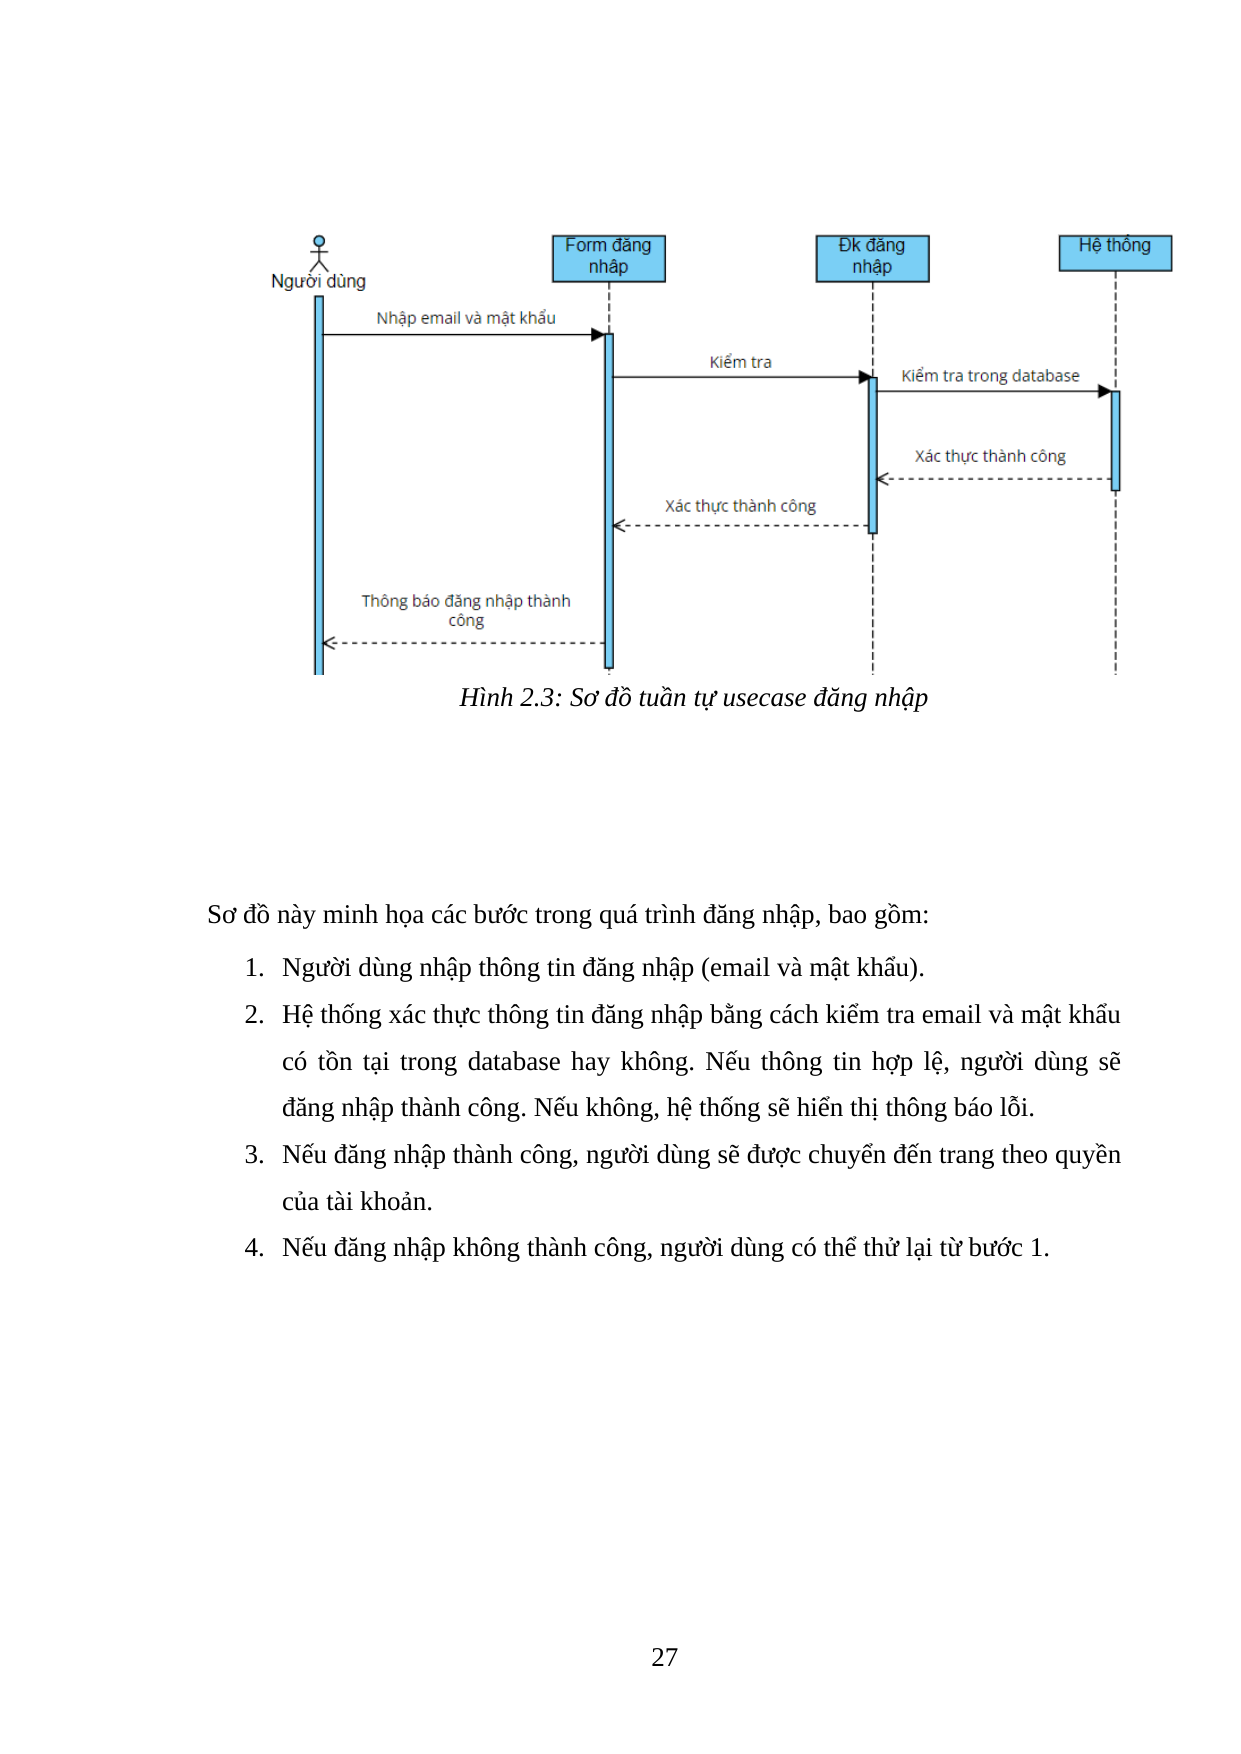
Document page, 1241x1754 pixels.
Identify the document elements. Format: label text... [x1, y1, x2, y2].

list Nếu đăng nhập thành công, người dùng sẽ được chuyển đến trang theo quyền của tài khoản. [244, 1138, 1122, 1216]
picture [265, 214, 1177, 675]
text Sơ đồ này minh họa các bước trong quá trình đăng nhập, bao gồm: [207, 898, 1122, 930]
list Nếu đăng nhập không thành công, người dùng có thể thử lại từ bước 1. [244, 1231, 1122, 1263]
list Người dùng nhập thông tin đăng nhập (email và mật khẩu). [244, 951, 1122, 983]
text Hình 2.3: Sơ đồ tuần tự usecase đăng nhập [207, 681, 1122, 712]
list Hệ thống xác thực thông tin đăng nhập bằng cách kiểm tra email và mật khẩu có tồn tại trong database hay không. Nếu thông tin hợp lệ, người dùng sẽ đăng nhập thành công. Nếu không, hệ thống sẽ hiển thị thông báo lỗi. [244, 998, 1122, 1123]
